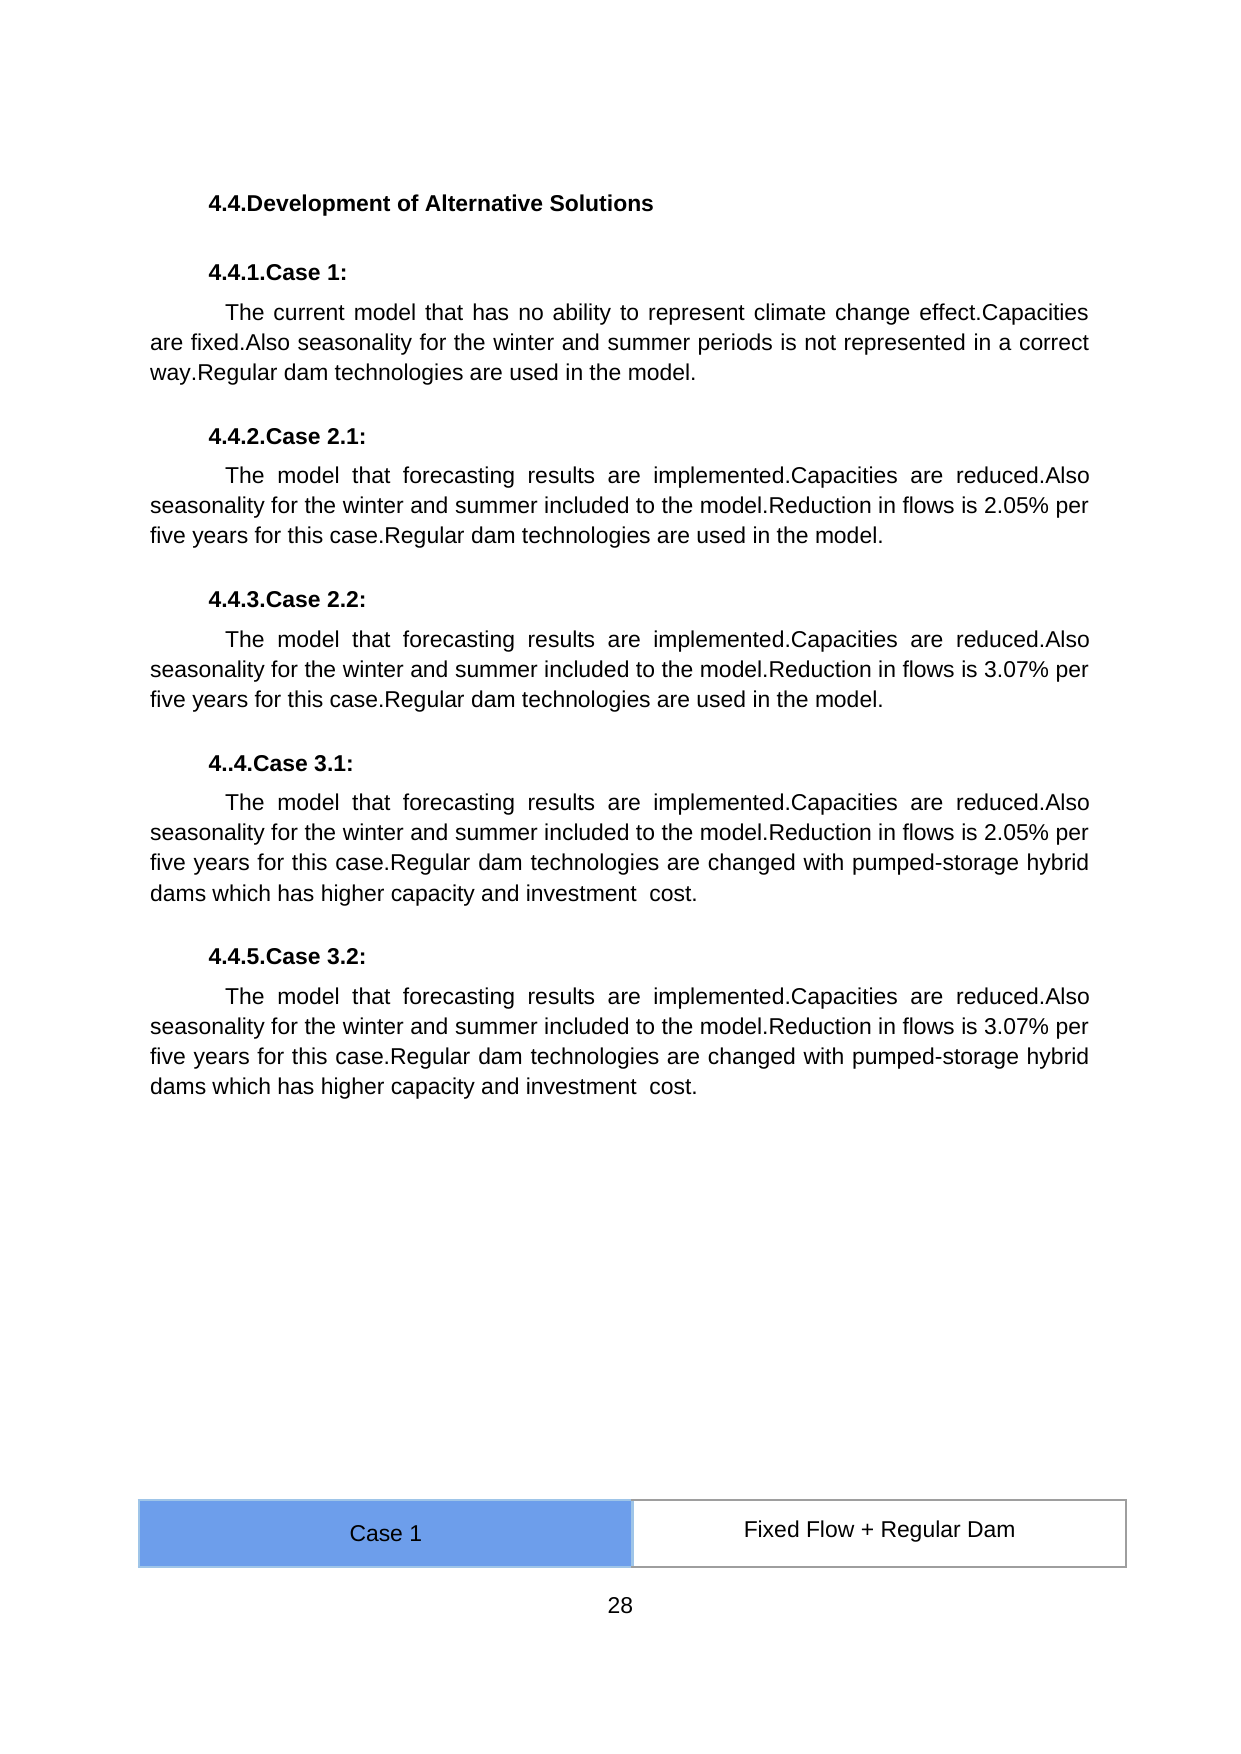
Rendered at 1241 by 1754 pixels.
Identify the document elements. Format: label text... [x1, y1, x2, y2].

text The model that forecasting results are implemented.Capacities are reduced.Also seasonality for the winter and summer included to the model.Reduction in flows is 3.07% per five years for this case.Regular dam technologies are used in the model. [150, 626, 1090, 712]
text The model that forecasting results are implemented.Capacities are reduced.Also seasonality for the winter and summer included to the model.Reduction in flows is 3.07% per five years for this case.Regular dam technologies are changed with pumped-storage hybrid dams which has higher capacity and investment cost. [150, 983, 1090, 1099]
text The model that forecasting results are implemented.Capacities are reduced.Also seasonality for the winter and summer included to the model.Reduction in flows is 2.05% per five years for this case.Regular dam technologies are changed with pumped-storage hybrid dams which has higher capacity and investment cost. [150, 789, 1090, 906]
text The model that forecasting results are implemented.Capacities are reduced.Also seasonality for the winter and summer included to the model.Reduction in flows is 2.05% per five years for this case.Regular dam technologies are used in the model. [150, 462, 1090, 549]
subtitle 4.4.5.Case 3.2: [150, 943, 1084, 969]
subtitle 4.4.Development of Alternative Solutions [150, 189, 1084, 216]
subtitle 4..4.Case 3.1: [150, 749, 1084, 776]
subtitle 4.4.1.Case 1: [150, 259, 1084, 286]
subtitle 4.4.3.Case 2.2: [150, 586, 1084, 612]
text The current model that has no ability to represent climate change effect.Capacities are fixed.Also seasonality for the winter and summer periods is not represented in a correct way.Regular dam technologies are used in the model. [150, 299, 1090, 385]
subtitle 4.4.2.Case 2.1: [150, 423, 1084, 449]
table_header Case 1 [140, 1501, 631, 1566]
table_header Fixed Flow + Regular Dam [634, 1501, 1125, 1566]
